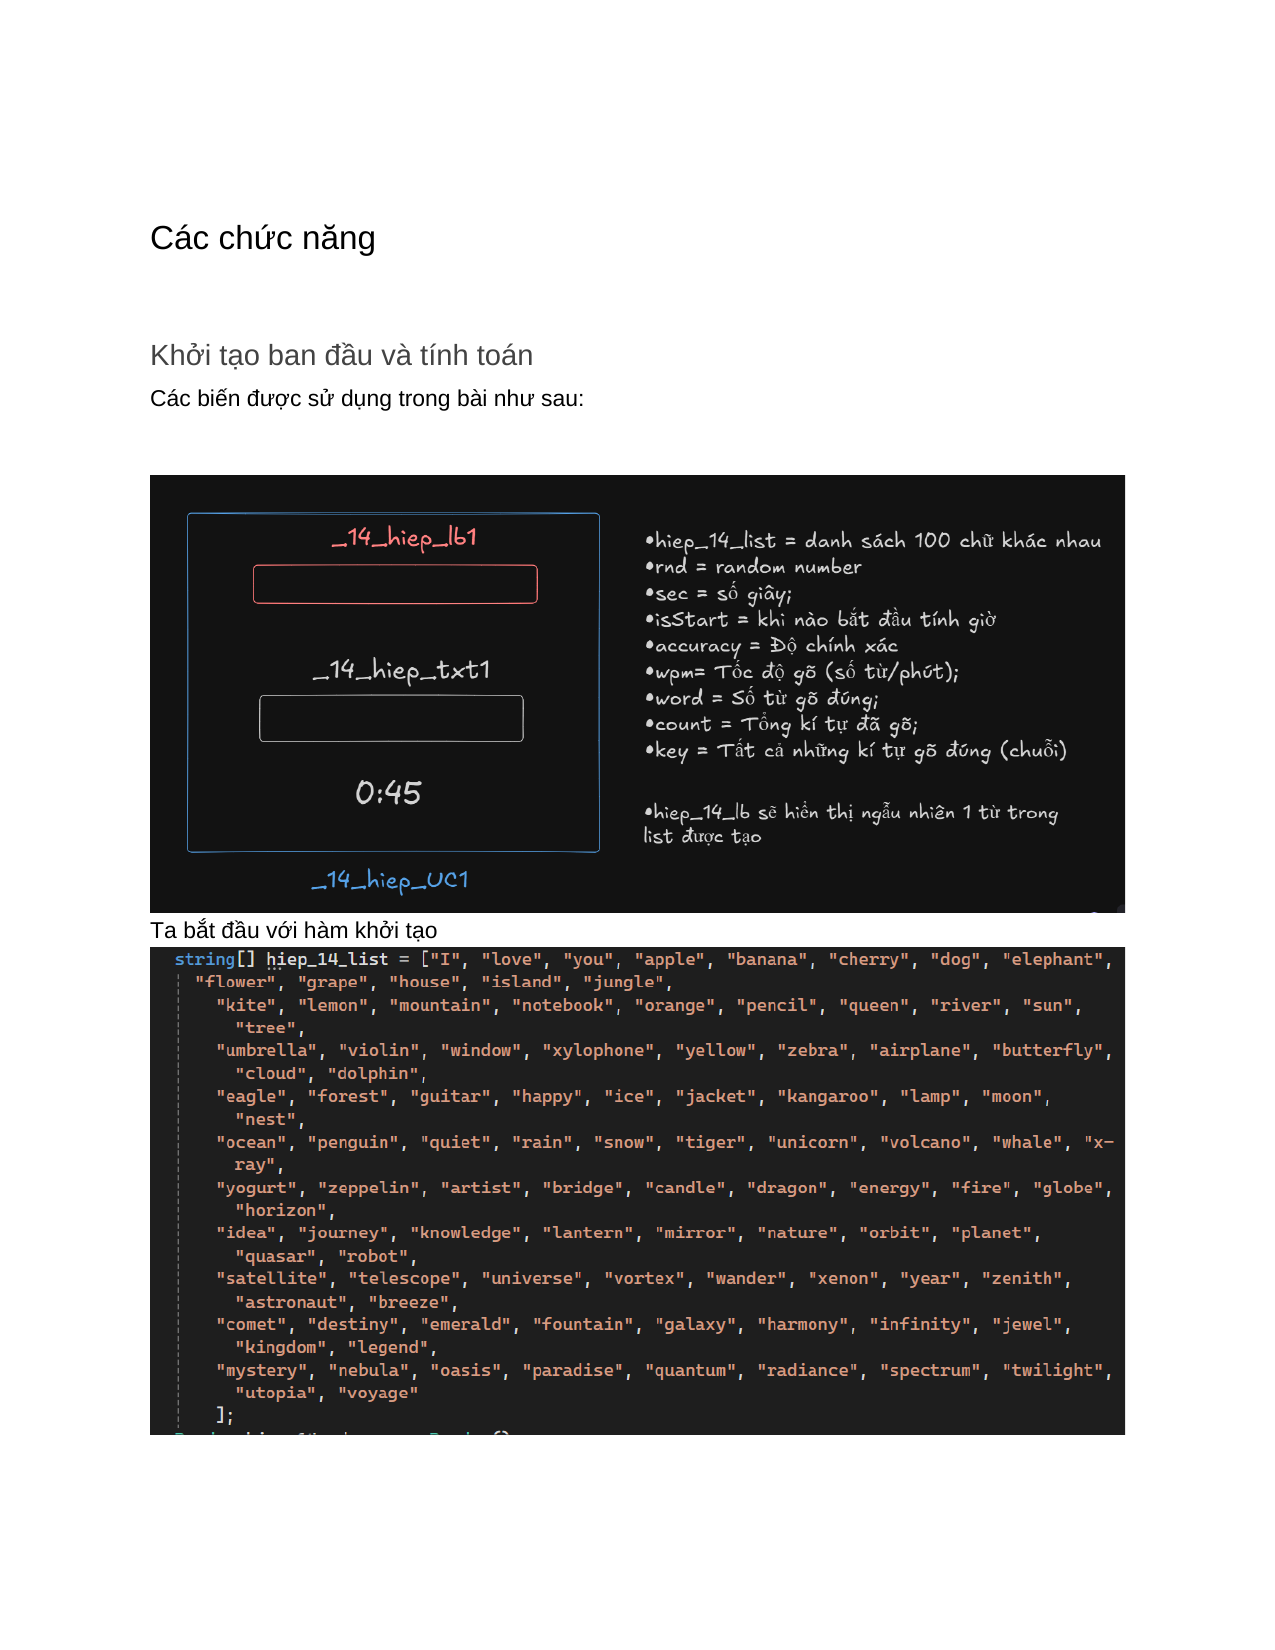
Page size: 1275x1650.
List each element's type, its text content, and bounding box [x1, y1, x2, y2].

picture [150, 947, 1125, 1435]
subtitle Khởi tạo ban đầu và tính toán [150, 338, 1125, 371]
text Ta bắt đầu với hàm khởi tạo [150, 917, 1125, 943]
text Các biến được sử dụng trong bài như sau: [150, 385, 1125, 411]
subtitle Các chức năng [150, 218, 1125, 256]
picture [150, 475, 1125, 913]
